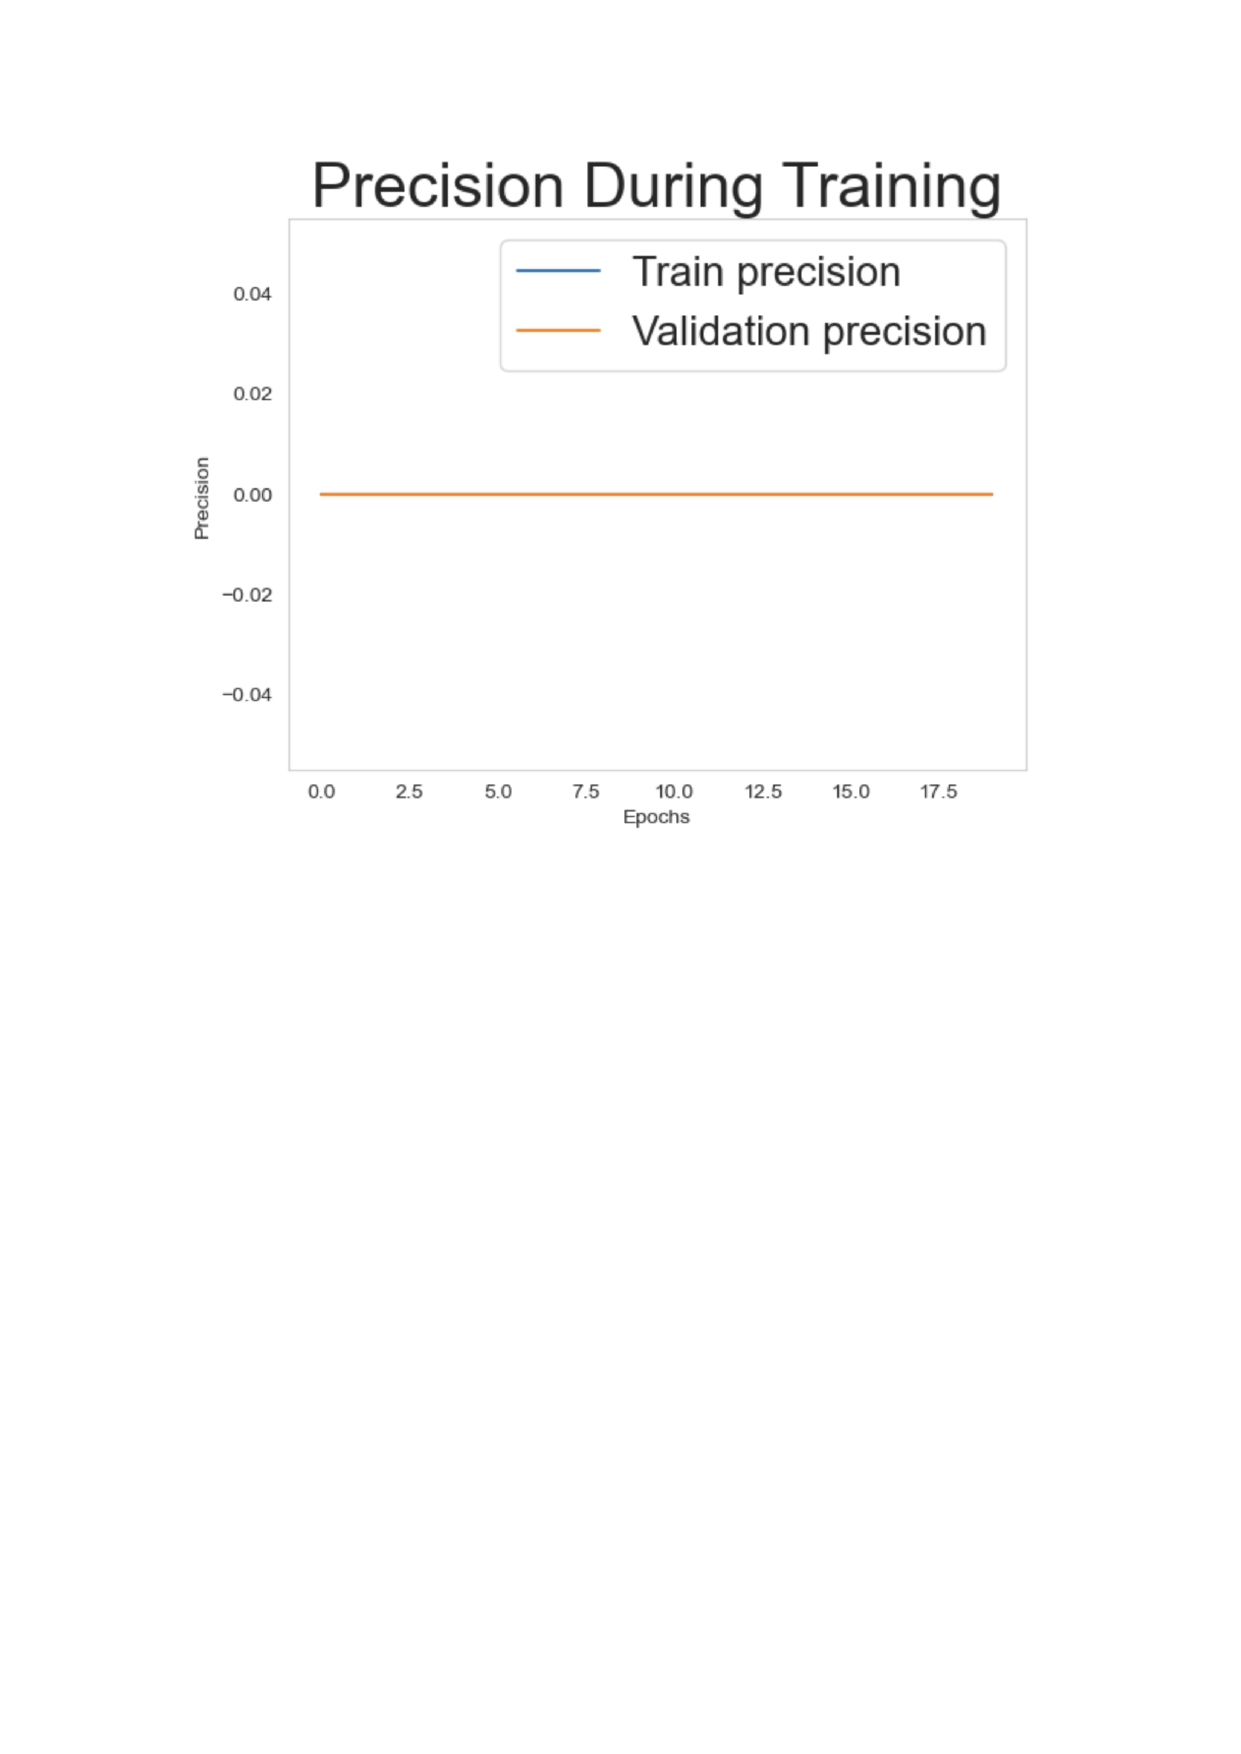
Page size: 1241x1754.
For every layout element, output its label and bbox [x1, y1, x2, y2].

picture [150, 150, 1091, 846]
